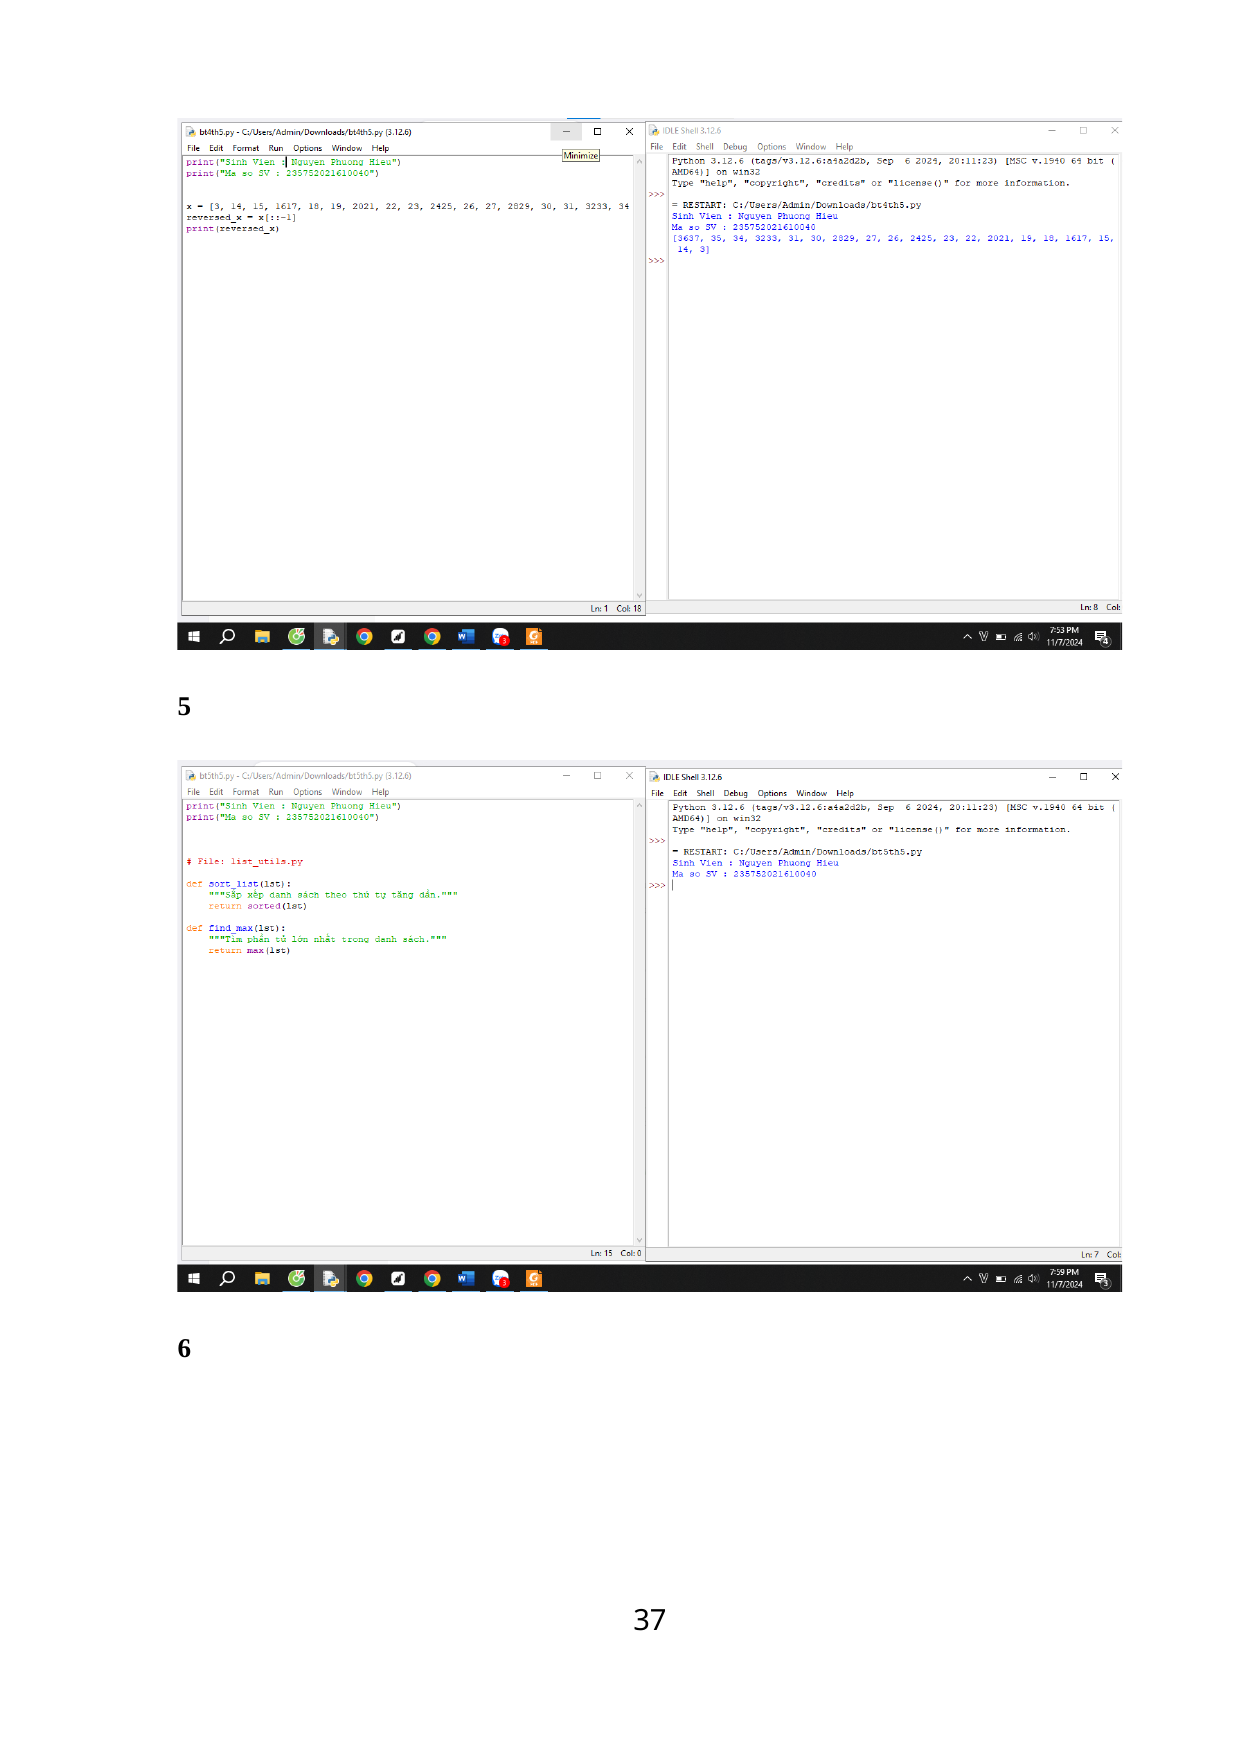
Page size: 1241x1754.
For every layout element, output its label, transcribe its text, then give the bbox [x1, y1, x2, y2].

text 6 [177, 1332, 1122, 1363]
picture [177, 118, 1123, 650]
picture [177, 760, 1123, 1292]
text 5 [177, 690, 1122, 722]
